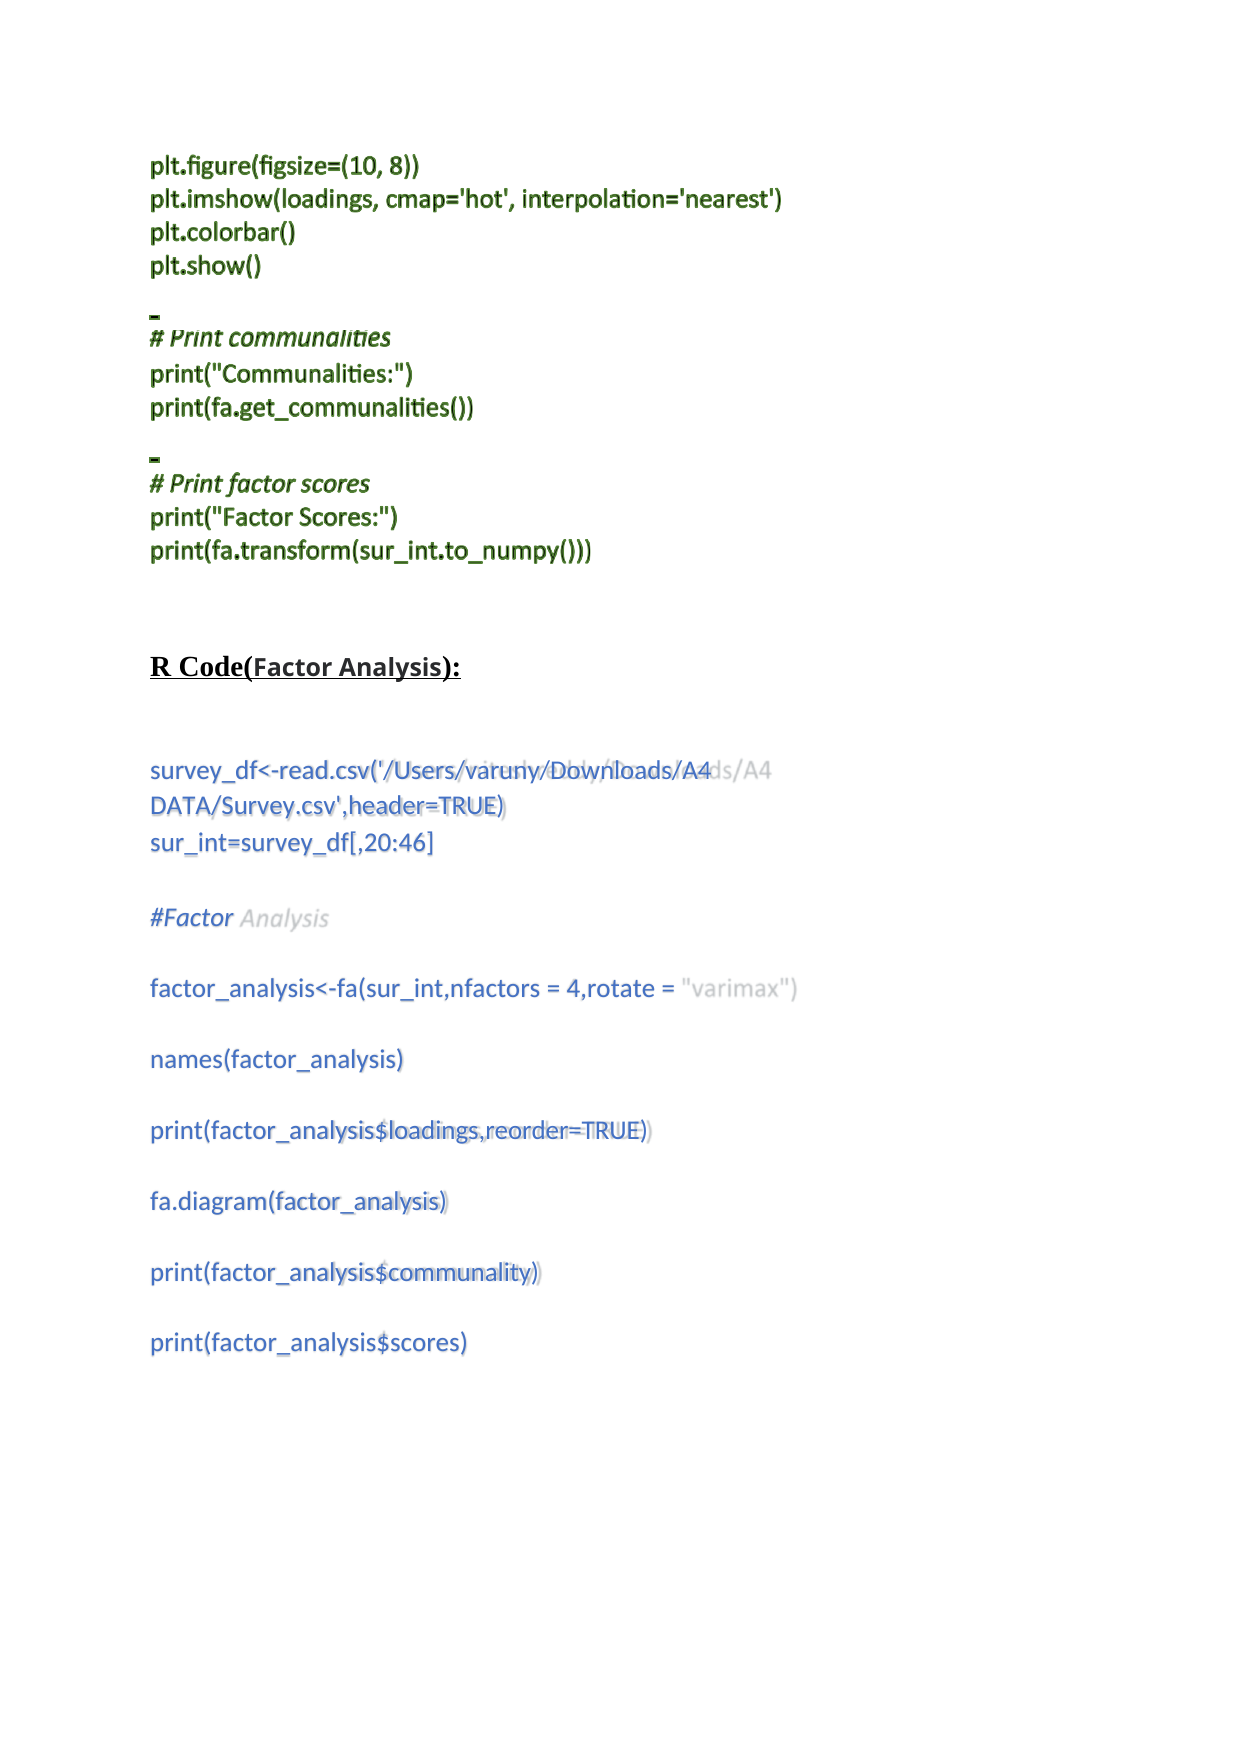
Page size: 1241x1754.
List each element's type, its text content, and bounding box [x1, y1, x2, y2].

picture [149, 1117, 653, 1145]
picture [149, 1258, 543, 1287]
picture [151, 362, 473, 421]
picture [151, 154, 781, 279]
picture [149, 975, 798, 1003]
picture [149, 330, 391, 347]
picture [149, 1188, 450, 1216]
picture [149, 1046, 405, 1074]
picture [149, 472, 591, 564]
picture [148, 906, 330, 933]
picture [131, 757, 773, 878]
picture [149, 1329, 468, 1358]
text R Code(Factor Analysis): [150, 649, 1132, 683]
